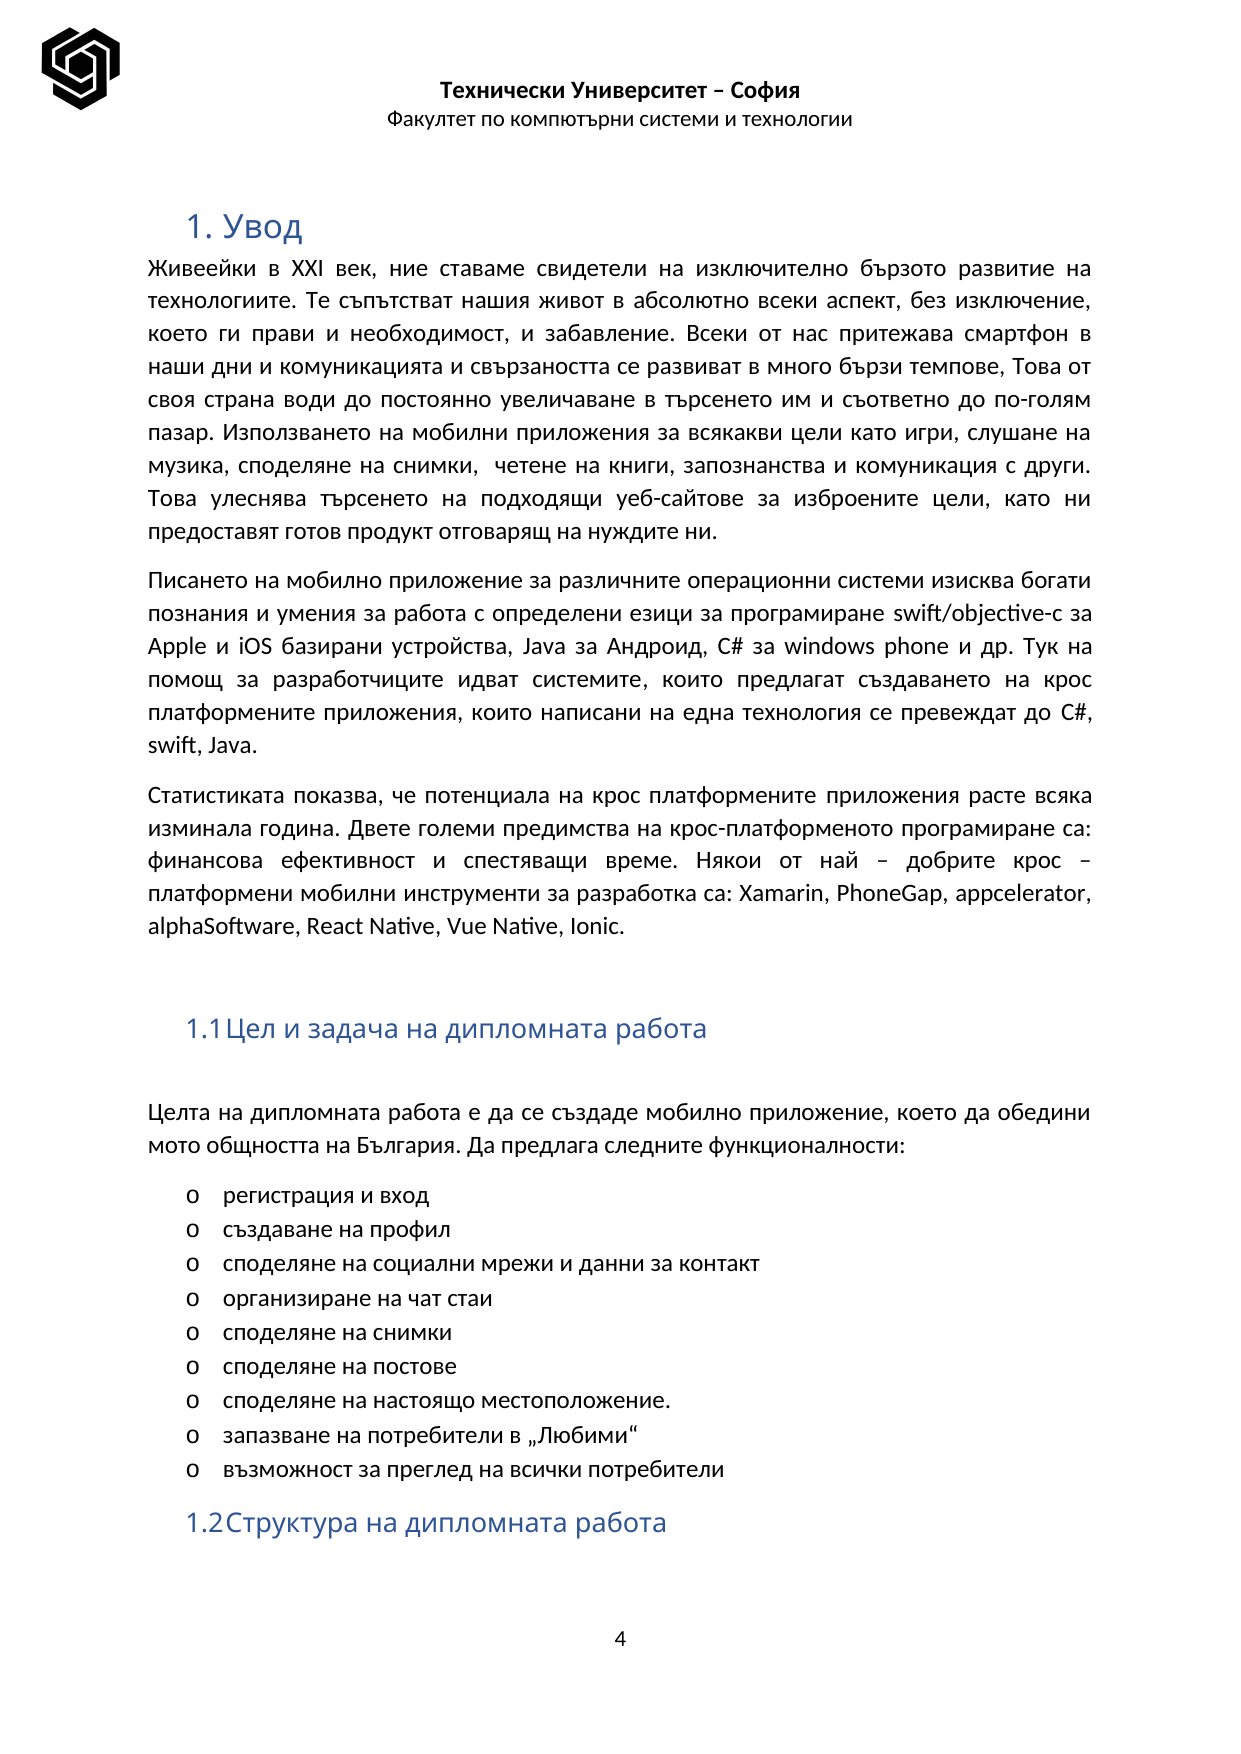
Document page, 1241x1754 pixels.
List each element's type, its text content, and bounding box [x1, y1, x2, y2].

list възможност за преглед на всички потребители [185, 1453, 1093, 1485]
list споделяне на настоящо местоположение. [185, 1384, 1093, 1416]
subtitle Увод [185, 203, 1093, 248]
picture [38, 24, 123, 113]
list регистрация и вход [185, 1179, 1093, 1211]
list споделяне на постове [185, 1350, 1093, 1382]
text Живеейки в XXI век, ние ставаме свидетели на изключително бързото развитие на технологиите. Те съпътстват нашия живот в абсолютно всеки аспект, без изключение, което ги прави и необходимост, и забавление. Всеки от нас притежава смартфон в наши дни и комуникацията и свързаността се развиват в много бързи темпове, Това от своя страна води до постоянно увеличаване в търсенето им и съответно до по-голям пазар. Използването на мобилни приложения за всякакви цели като игри, слушане на музика, споделяне на снимки, четене на книги, запознанства и комуникация с други. Това улеснява търсенето на подходящи уеб-сайтове за изброените цели, като ни предоставят готов продукт отговарящ на нуждите ни. [148, 252, 1093, 546]
list организиране на чат стаи [185, 1282, 1093, 1313]
list запазване на потребители в „Любими“ [185, 1419, 1093, 1451]
subtitle Цел и задача на дипломната работа [185, 1010, 1093, 1047]
list споделяне на социални мрежи и данни за контакт [185, 1247, 1093, 1279]
subtitle Структура на дипломната работа [185, 1504, 1093, 1541]
list създаване на профил [185, 1213, 1093, 1245]
list споделяне на снимки [185, 1316, 1093, 1348]
text Писането на мобилно приложение за различните операционни системи изисква богати познания и умения за работа с определени езици за програмиране swift/objective-c за Apple и iOS базирани устройства, Java за Андроид, C# за windows phone и др. Тук на помощ за разработчиците идват системите, които предлагат създаването на крос платформените приложения, които написани на една технология се превеждат до C#, swift, Java. [148, 565, 1093, 760]
text Целта на дипломната работа е да се създаде мобилно приложение, което да обедини мото общността на България. Да предлага следните функционалности: [148, 1096, 1093, 1160]
text Статистиката показва, че потенциала на крос платформените приложения расте всяка изминала година. Двете големи предимства на крос-платформеното програмиране са: финансова ефективност и спестяващи време. Някои от най – добрите крос – платформени мобилни инструменти за разработка са: Xamarin, PhoneGap, appcelerator, alphaSoftware, React Native, Vue Native, Ionic. [148, 779, 1093, 941]
